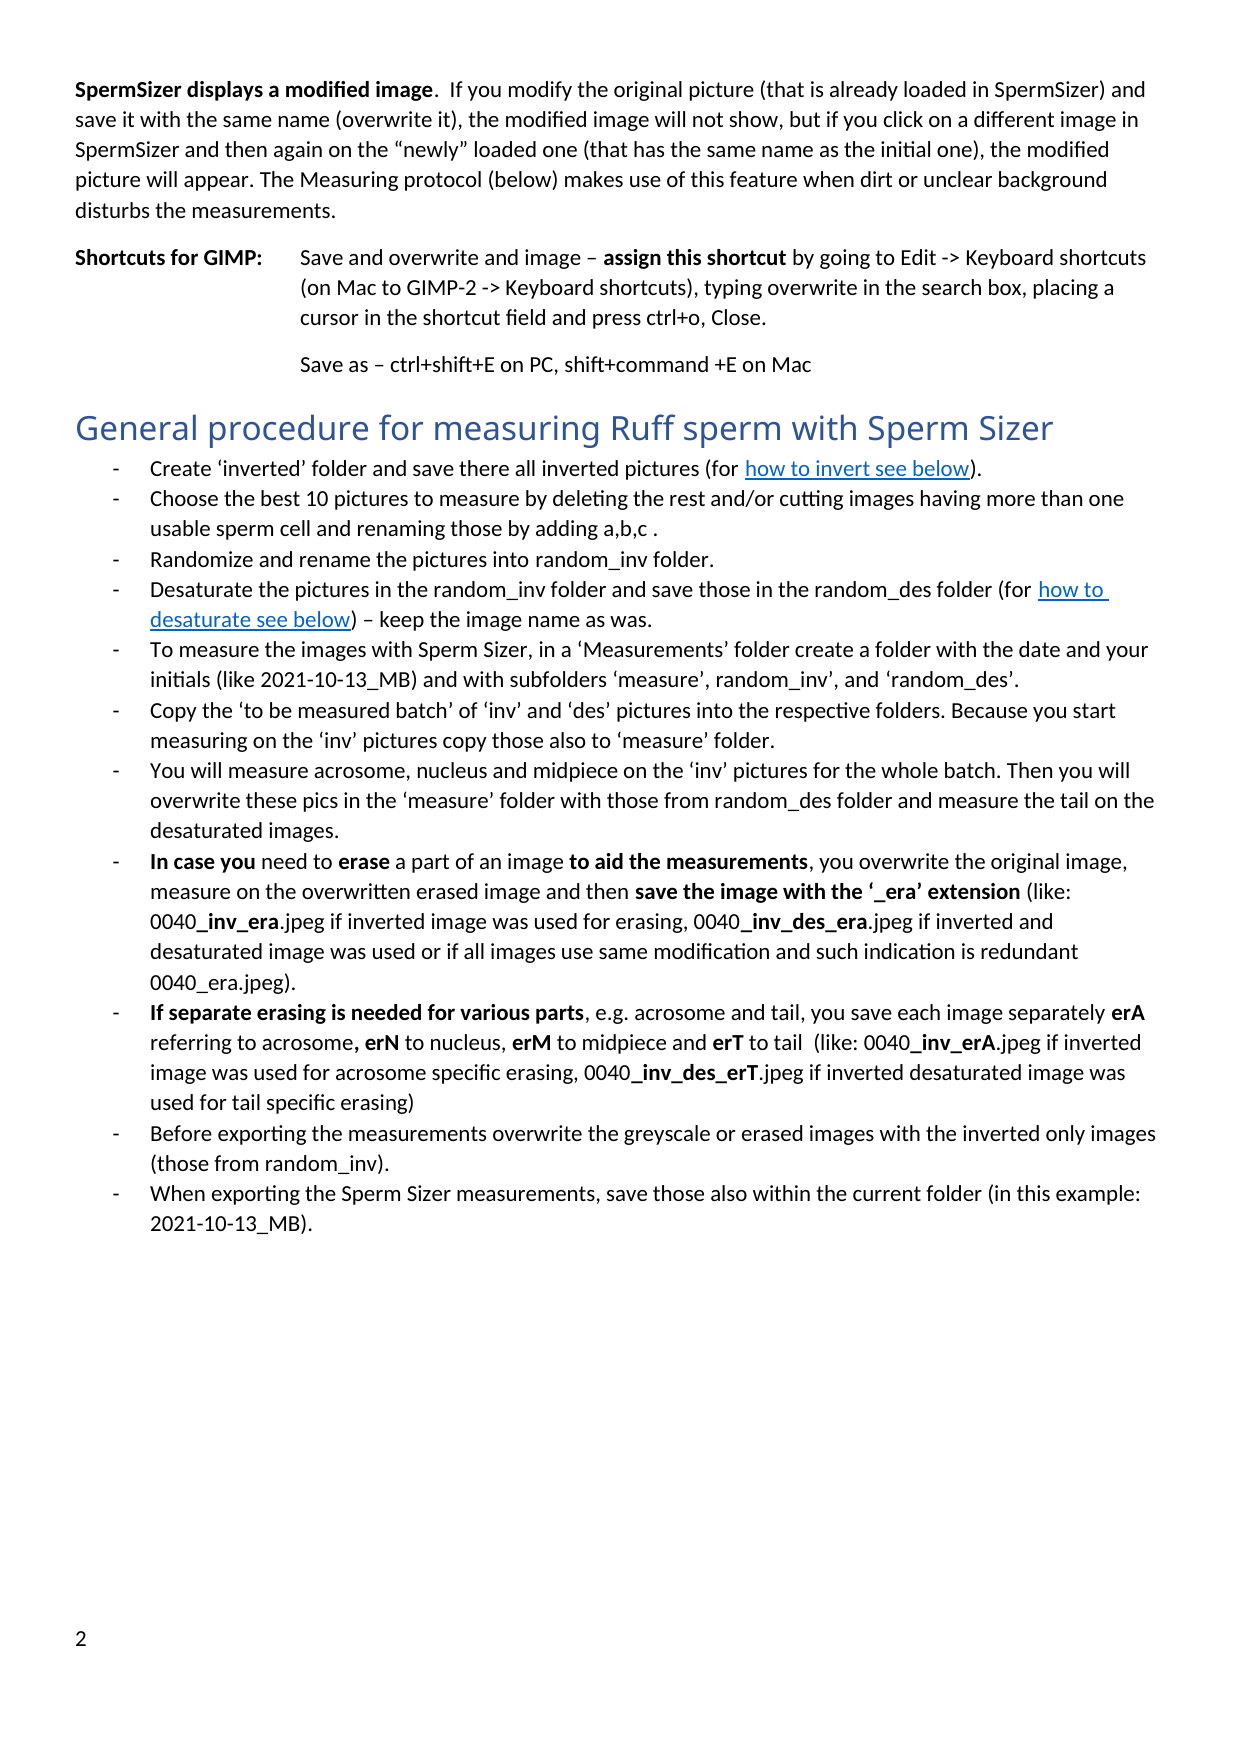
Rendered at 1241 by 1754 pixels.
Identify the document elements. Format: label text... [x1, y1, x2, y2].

text Save as – ctrl+shift+E on PC, shift+command +E on Mac [225, 350, 1165, 378]
list Randomize and rename the pictures into random_inv folder. [112, 545, 1165, 573]
list If separate erasing is needed for various parts, e.g. acrosome and tail, you save each image separately erA referring to acrosome, erN to nucleus, erM to midpiece and erT to tail (like: 0040_inv_erA.jpeg if inverted image was used for acrosome specific erasing, 0040_inv_des_erT.jpeg if inverted desaturated image was used for tail specific erasing) [112, 998, 1165, 1117]
list When exporting the Sperm Sizer measurements, save those also within the current folder (in this example: 2021-10-13_MB). [112, 1179, 1165, 1237]
subtitle General procedure for measuring Ruff sperm with Sperm Sizer [75, 405, 1165, 451]
list Desaturate the pictures in the random_inv folder and save those in the random_des folder (for how to desaturate see below) – keep the image name as was. [112, 575, 1165, 633]
list You will measure acrosome, nucleus and midpiece on the ‘inv’ pictures for the whole batch. Then you will overwrite these pics in the ‘measure’ folder with those from random_des folder and measure the tail on the desaturated images. [112, 756, 1165, 845]
list Create ‘inverted’ folder and save there all inverted pictures (for how to invert see below). [112, 454, 1165, 482]
list To measure the images with Sperm Sizer, in a ‘Measurements’ folder create a folder with the date and your initials (like 2021-10-13_MB) and with subfolders ‘measure’, random_inv’, and ‘random_des’. [112, 635, 1165, 694]
list In case you need to erase a part of an image to aid the measurements, you overwrite the original image, measure on the overwritten erased image and then save the image with the ‘_era’ extension (like: 0040_inv_era.jpeg if inverted image was used for erasing, 0040_inv_des_era.jpeg if inverted and desaturated image was used or if all images use same modification and such indication is redundant 0040_era.jpeg). [112, 847, 1165, 996]
list Before exporting the measurements overwrite the greyscale or erased images with the inverted only images (those from random_inv). [112, 1119, 1165, 1177]
list Choose the best 10 pictures to measure by deleting the rest and/or cutting images having more than one usable sperm cell and renaming those by adding a,b,c . [112, 484, 1165, 543]
text Shortcuts for GIMP: Save and overwrite and image – assign this shortcut by going to Edit -> Keyboard shortcuts (on Mac to GIMP-2 -> Keyboard shortcuts), typing overwrite in the search box, placing a cursor in the shortcut field and press ctrl+o, Close. [75, 243, 1165, 331]
list Copy the ‘to be measured batch’ of ‘inv’ and ‘des’ pictures into the respective folders. Because you start measuring on the ‘inv’ pictures copy those also to ‘measure’ folder. [112, 696, 1165, 754]
text SpermSizer displays a modified image. If you modify the original picture (that is already loaded in SpermSizer) and save it with the same name (overwrite it), the modified image will not show, but if you click on a different image in SpermSizer and then again on the “newly” loaded one (that has the same name as the initial one), the modified picture will appear. The Measuring protocol (below) makes use of this feature when dirt or unclear background disturbs the measurements. [75, 75, 1165, 224]
